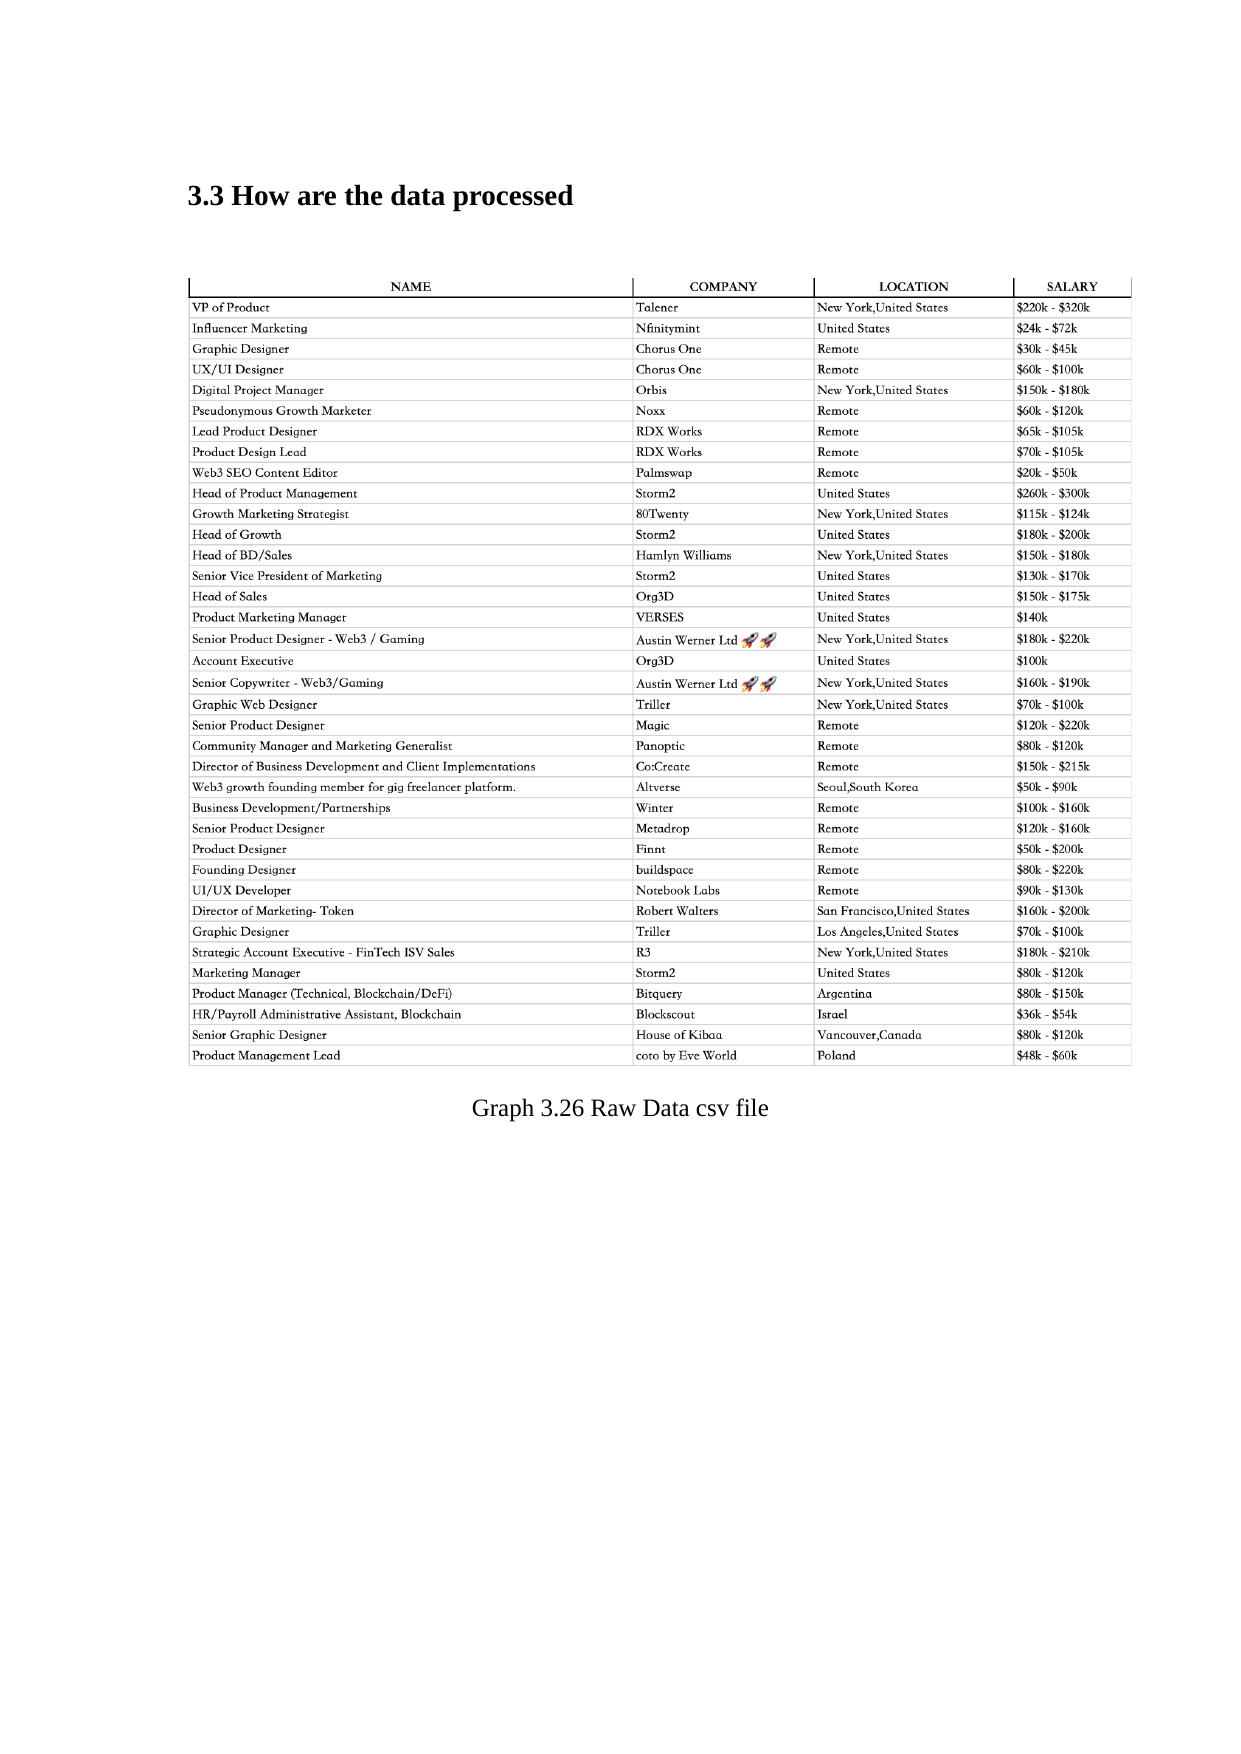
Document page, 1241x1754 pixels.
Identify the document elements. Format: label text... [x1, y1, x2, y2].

subtitle 3.3 How are the data processed [187, 162, 1053, 227]
picture [187, 278, 1132, 1066]
text Graph 3.26 Raw Data csv file [187, 1091, 1053, 1123]
